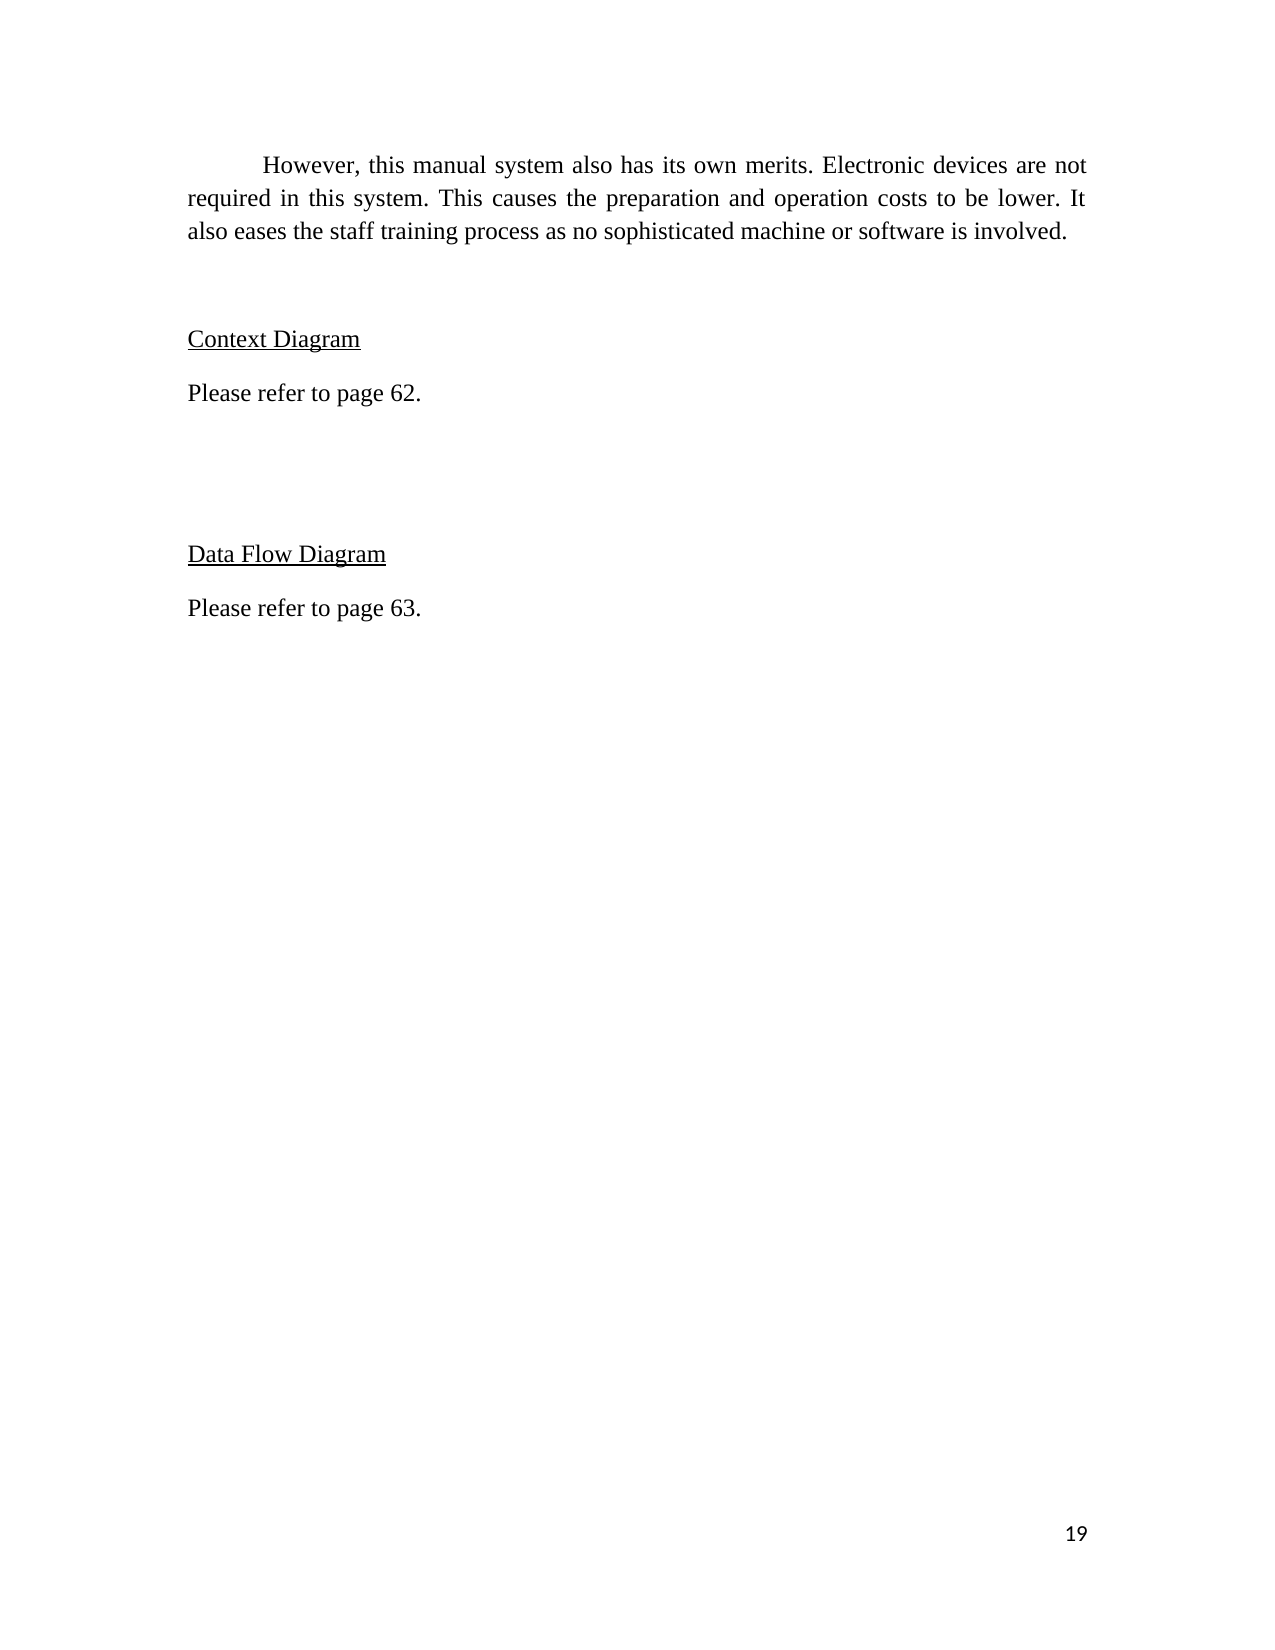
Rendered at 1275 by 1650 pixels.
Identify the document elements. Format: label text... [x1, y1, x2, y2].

text Context Diagram [187, 324, 1087, 352]
text Data Flow Diagram [187, 539, 1087, 568]
text Please refer to page 63. [187, 593, 1087, 622]
text However, this manual system also has its own merits. Electronic devices are not required in this system. This causes the preparation and operation costs to be lower. It also eases the staff training process as no sophisticated machine or software is involved. [187, 150, 1087, 245]
text Please refer to page 62. [187, 378, 1087, 406]
